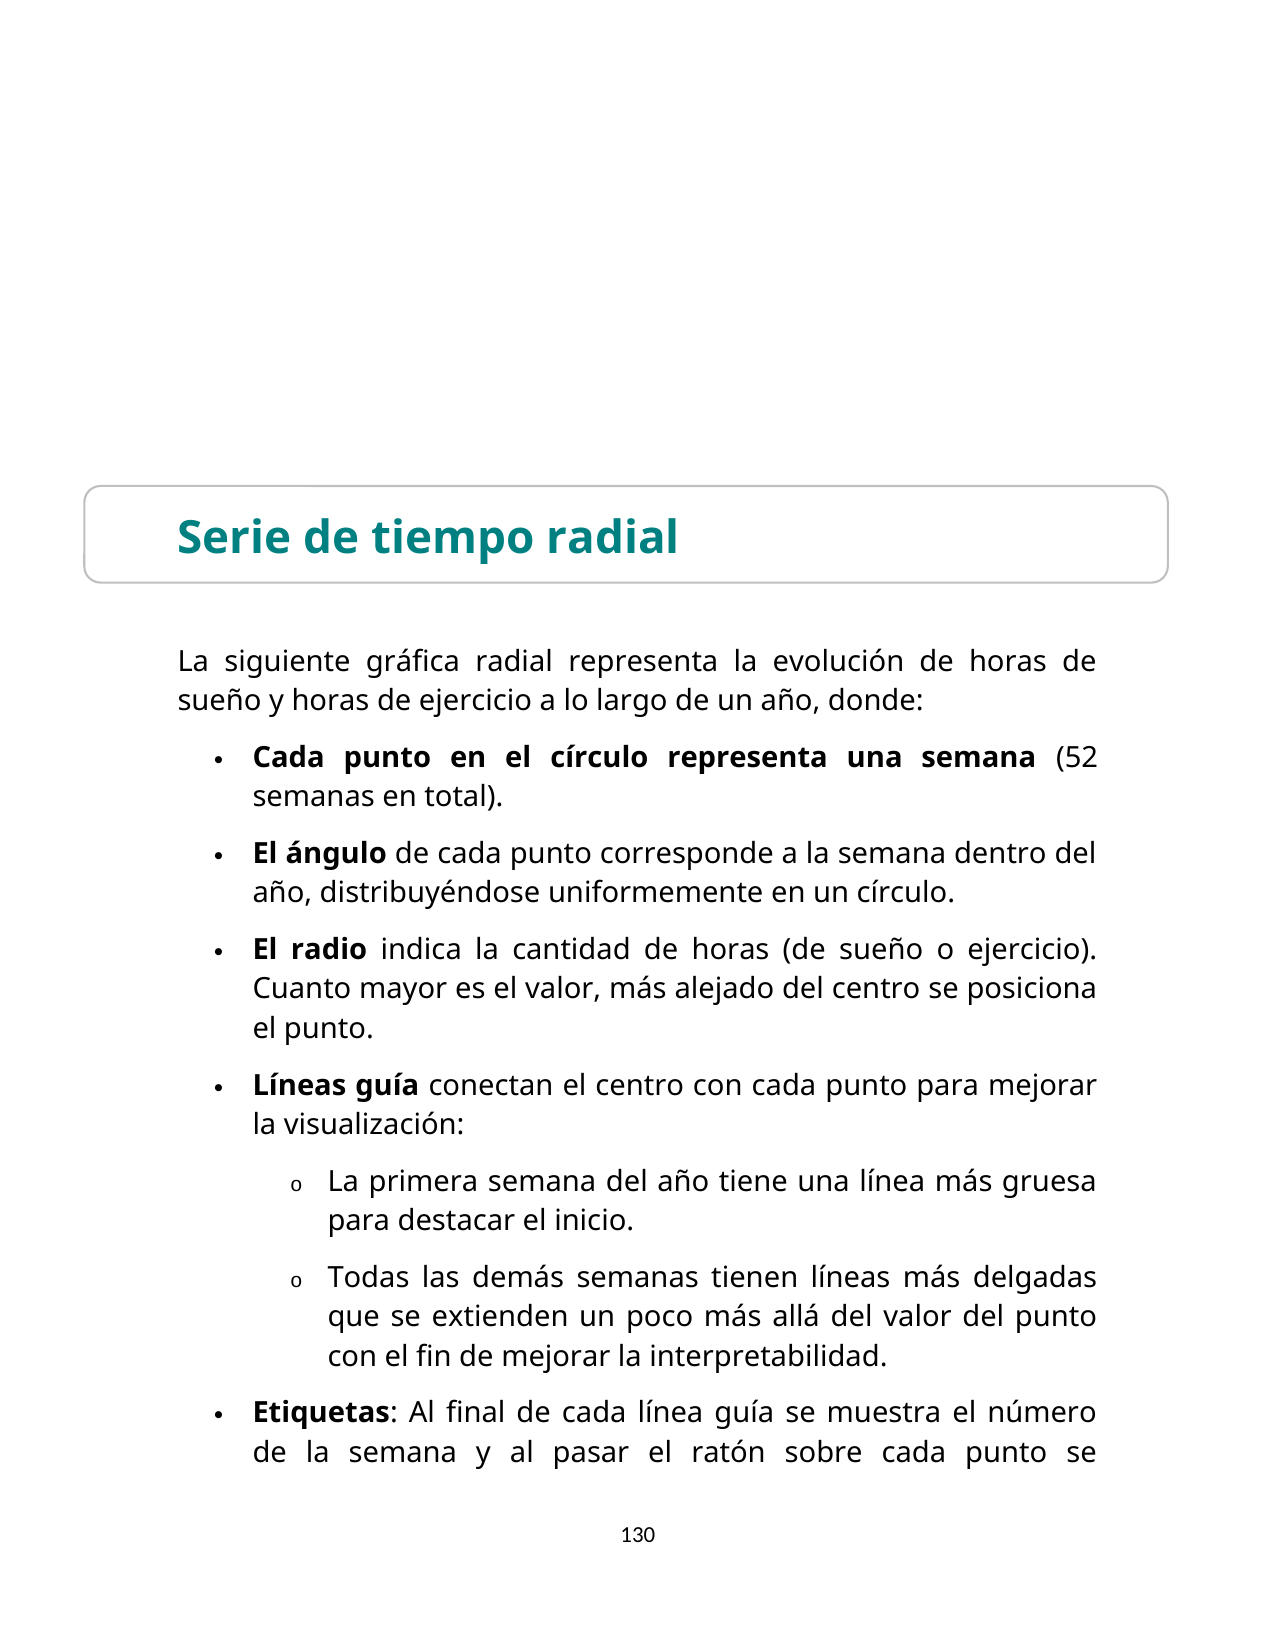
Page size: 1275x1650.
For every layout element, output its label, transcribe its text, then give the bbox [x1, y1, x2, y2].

list Cada punto en el círculo representa una semana (52 semanas en total). [215, 736, 1098, 815]
list Líneas guía conectan el centro con cada punto para mejorar la visualización: [215, 1064, 1098, 1143]
list El radio indica la cantidad de horas (de sueño o ejercicio). Cuanto mayor es el valor, más alejado del centro se posiciona el punto. [215, 928, 1098, 1047]
list Todas las demás semanas tienen líneas más delgadas que se extienden un poco más allá del valor del punto con el fin de mejorar la interpretabilidad. [290, 1256, 1098, 1375]
list La primera semana del año tiene una línea más gruesa para destacar el inicio. [290, 1160, 1098, 1239]
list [215, 1392, 1098, 1471]
text La siguiente gráfica radial representa la evolución de horas de sueño y horas de ejercicio a lo largo de un año, donde: [177, 640, 1098, 719]
list El ángulo de cada punto corresponde a la semana dentro del año, distribuyéndose uniformemente en un círculo. [215, 832, 1098, 911]
subtitle Serie de tiempo radial [177, 504, 1098, 567]
